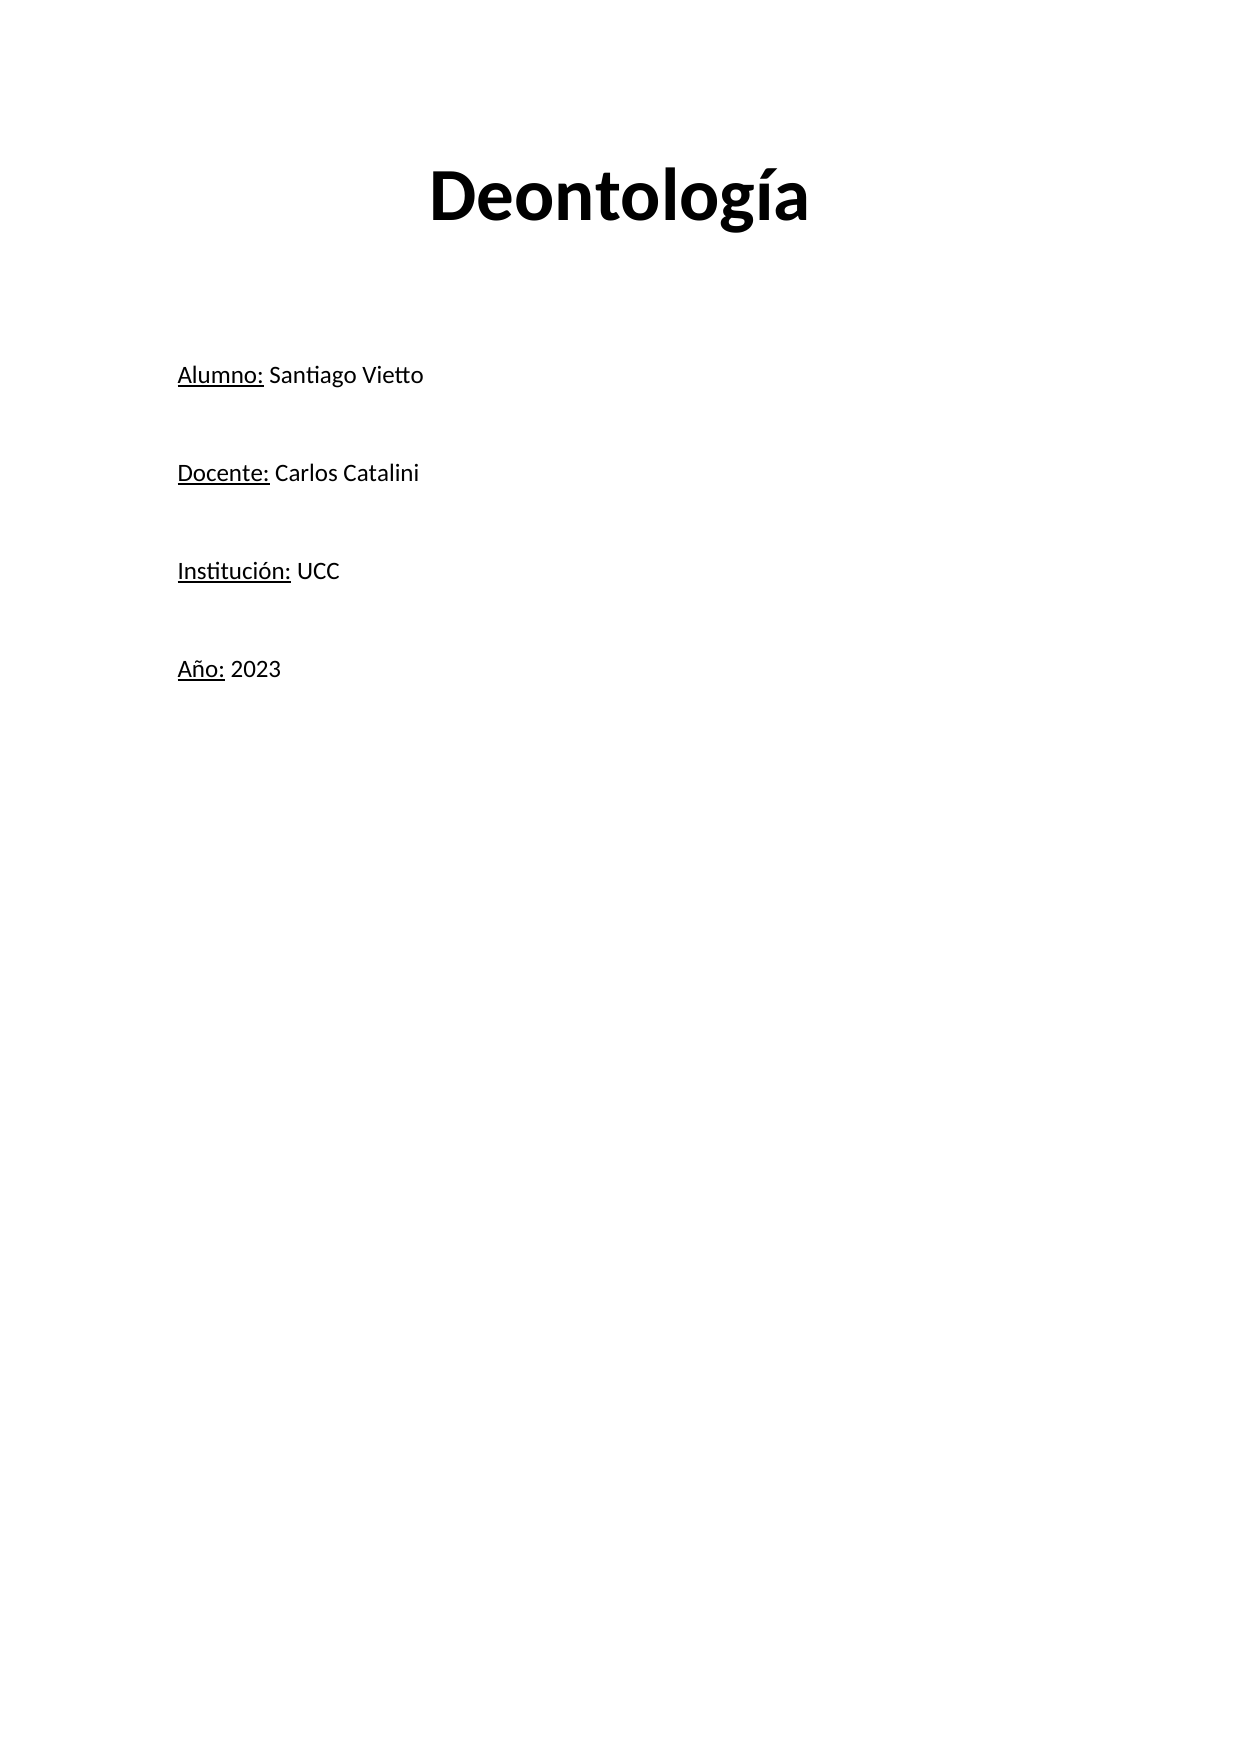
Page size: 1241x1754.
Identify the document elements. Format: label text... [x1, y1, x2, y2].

text Institución: UCC [177, 555, 1063, 586]
text Docente: Carlos Catalini [177, 457, 1063, 488]
text Alumno: Santiago Vietto [177, 359, 1063, 390]
text Año: 2023 [177, 653, 1063, 683]
text Deontología [177, 148, 1063, 239]
